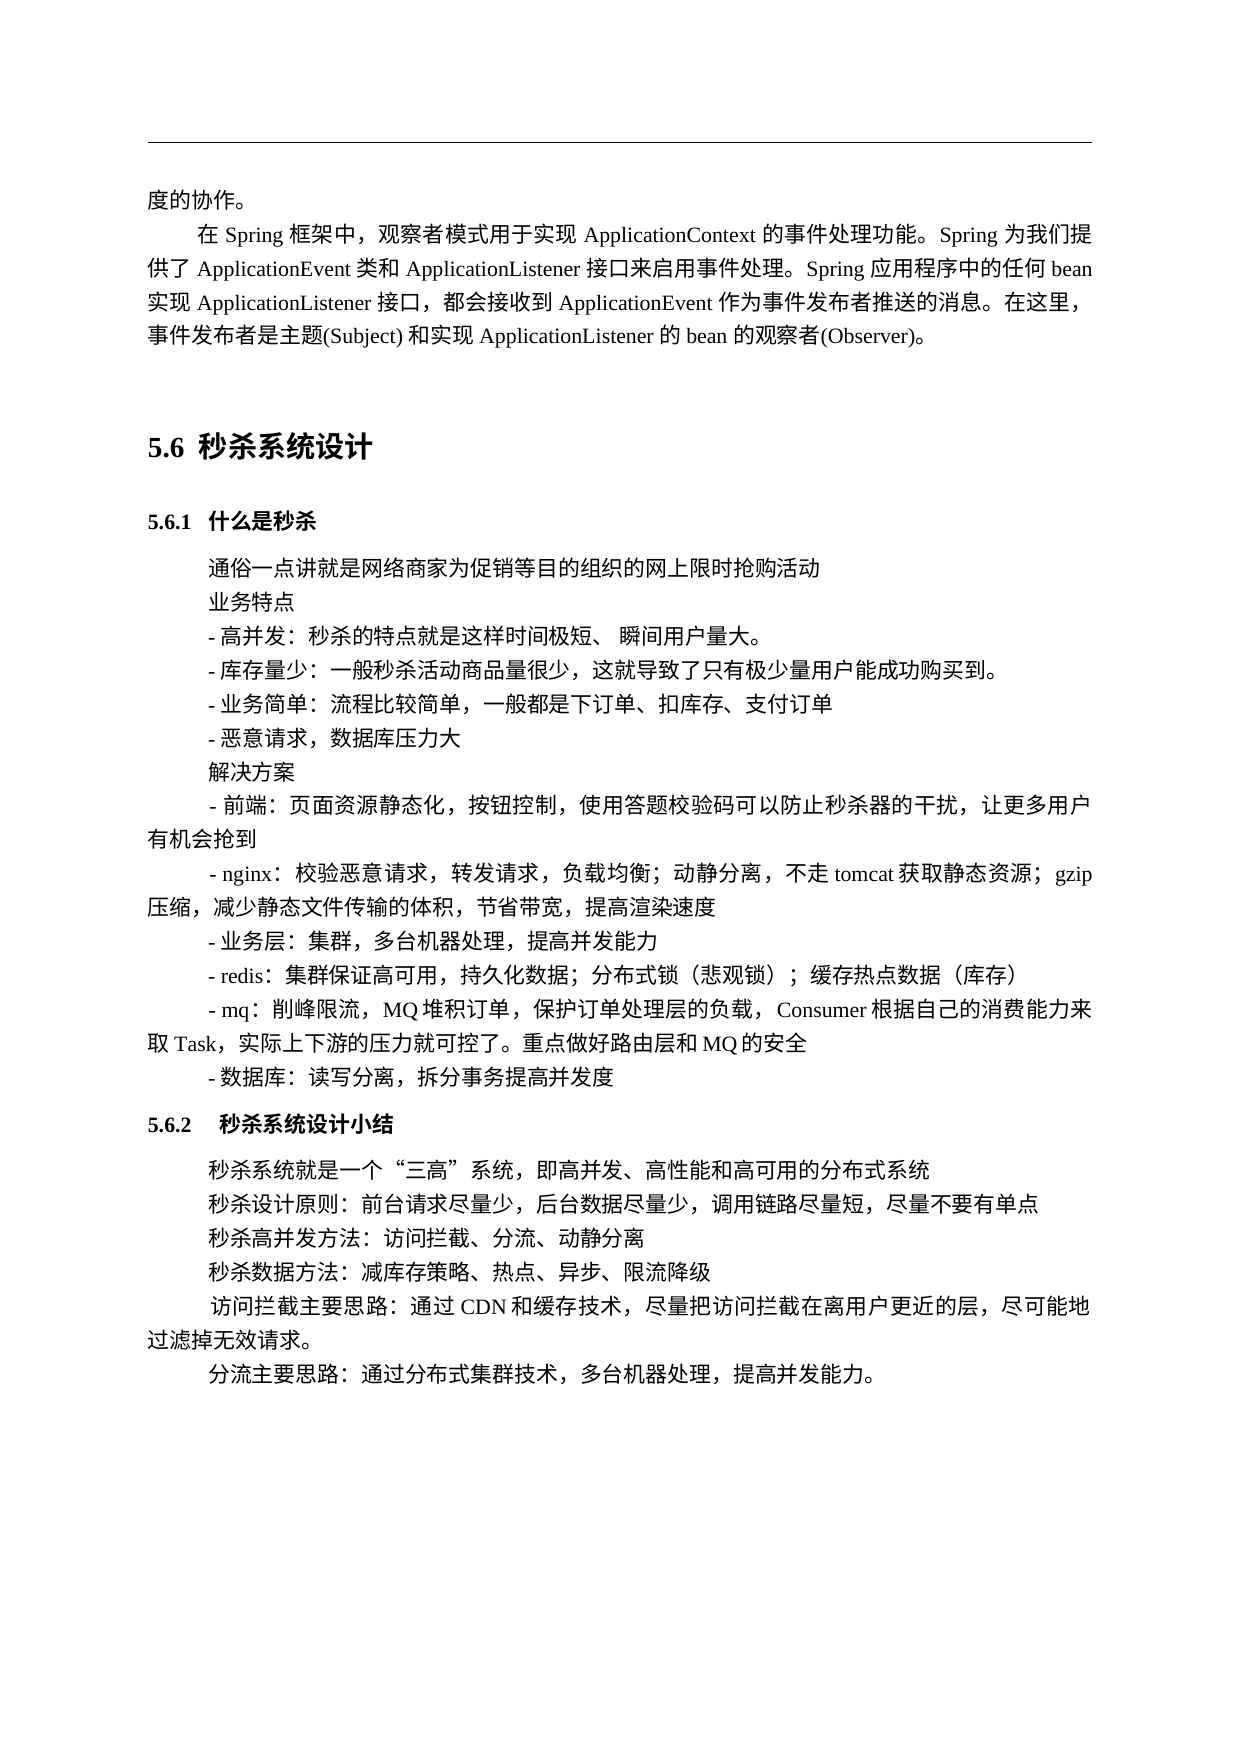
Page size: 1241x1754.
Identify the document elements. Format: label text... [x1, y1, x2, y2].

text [148, 182, 1092, 216]
text - redis：集群保证高可用，持久化数据；分布式锁（悲观锁）；缓存热点数据（库存） [148, 957, 1092, 991]
text 秒杀系统就是一个“三高”系统，即高并发、高性能和高可用的分布式系统 [148, 1152, 1092, 1186]
text 分流主要思路：通过分布式集群技术，多台机器处理，提高并发能力。 [148, 1356, 1092, 1390]
text 业务特点 [148, 584, 1092, 618]
text - 恶意请求，数据库压力大 [148, 719, 1092, 753]
text - 数据库：读写分离，拆分事务提高并发度 [148, 1059, 1092, 1093]
text - nginx：校验恶意请求，转发请求，负载均衡；动静分离，不走tomcat获取静态资源；gzip压缩，减少静态文件传输的体积，节省带宽，提高渲染速度 [148, 855, 1092, 923]
text 通俗一点讲就是网络商家为促销等目的组织的网上限时抢购活动 [148, 550, 1092, 584]
text 在 Spring 框架中，观察者模式用于实现 ApplicationContext 的事件处理功能。Spring 为我们提供了 ApplicationEvent 类和 ApplicationListener 接口来启用事件处理。Spring 应用程序中的任何 bean 实现 ApplicationListener 接口，都会接收到 ApplicationEvent 作为事件发布者推送的消息。在这里，事件发布者是主题(Subject) 和实现 ApplicationListener 的 bean 的观察者(Observer)。 [148, 216, 1092, 351]
subtitle 什么是秒杀 [148, 503, 1092, 537]
text 秒杀高并发方法：访问拦截、分流、动静分离 [148, 1220, 1092, 1254]
text 访问拦截主要思路：通过CDN和缓存技术，尽量把访问拦截在离用户更近的层，尽可能地过滤掉无效请求。 [148, 1288, 1092, 1356]
text - mq：削峰限流，MQ堆积订单，保护订单处理层的负载，Consumer根据自己的消费能力来取Task，实际上下游的压力就可控了。重点做好路由层和MQ的安全 [148, 991, 1092, 1059]
text - 库存量少：一般秒杀活动商品量很少，这就导致了只有极少量用户能成功购买到。 [148, 652, 1092, 686]
text 秒杀设计原则：前台请求尽量少，后台数据尽量少，调用链路尽量短，尽量不要有单点 [148, 1186, 1092, 1220]
text 解决方案 [148, 753, 1092, 787]
text - 业务简单：流程比较简单，一般都是下订单、扣库存、支付订单 [148, 686, 1092, 719]
text 秒杀数据方法：减库存策略、热点、异步、限流降级 [148, 1254, 1092, 1288]
text - 前端：页面资源静态化，按钮控制，使用答题校验码可以防止秒杀器的干扰，让更多用户有机会抢到 [148, 787, 1092, 855]
subtitle 秒杀系统设计 [148, 410, 1092, 478]
subtitle 秒杀系统设计小结 [148, 1106, 1092, 1139]
text - 高并发：秒杀的特点就是这样时间极短、 瞬间用户量大。 [148, 618, 1092, 652]
text - 业务层：集群，多台机器处理，提高并发能力 [148, 923, 1092, 957]
